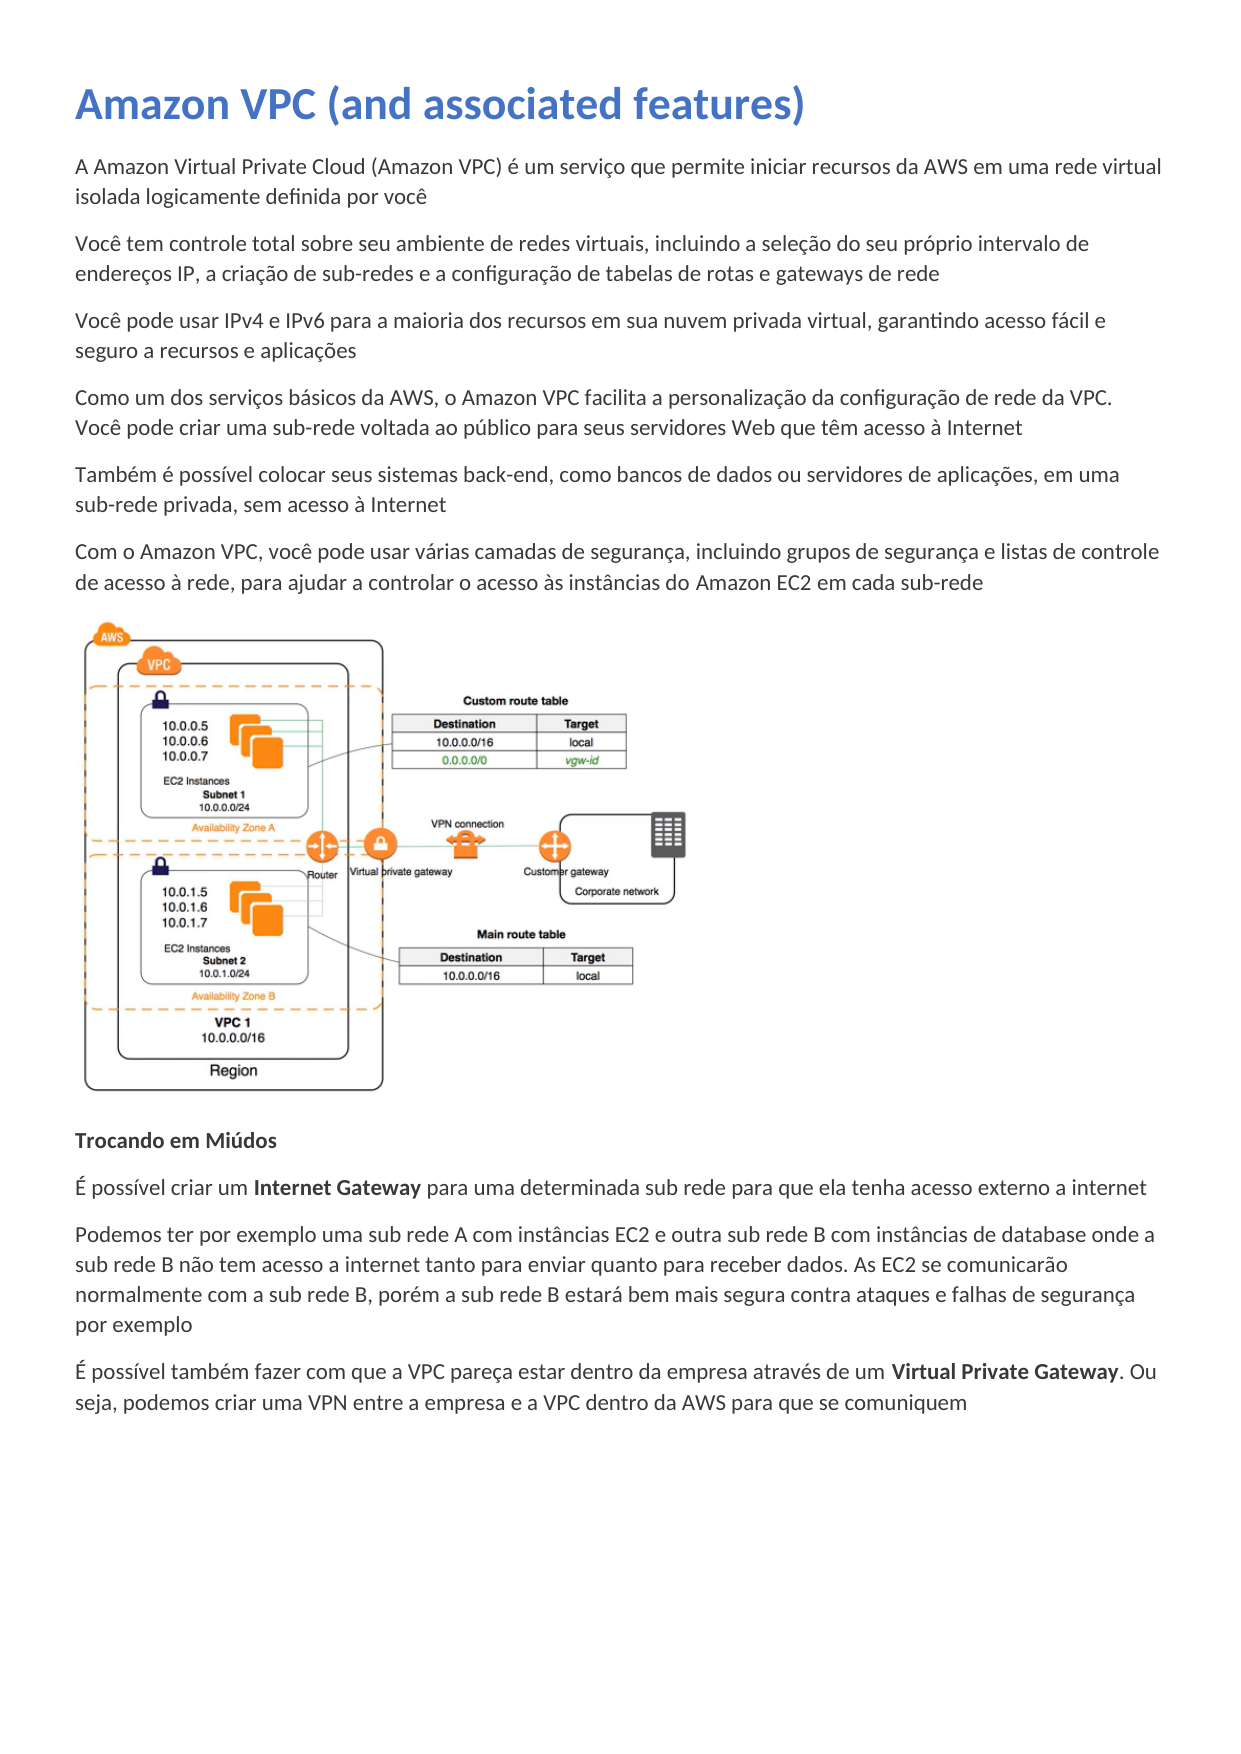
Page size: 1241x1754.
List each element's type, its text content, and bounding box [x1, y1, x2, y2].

text Podemos ter por exemplo uma sub rede A com instâncias EC2 e outra sub rede B com instâncias de database onde a sub rede B não tem acesso a internet tanto para enviar quanto para receber dados. As EC2 se comunicarão normalmente com a sub rede B, porém a sub rede B estará bem mais segura contra ataques e falhas de segurança por exemplo [75, 1220, 1165, 1338]
text Você pode usar IPv4 e IPv6 para a maioria dos recursos em sua nuvem privada virtual, garantindo acesso fácil e seguro a recursos e aplicações [75, 306, 1165, 364]
text Também é possível colocar seus sistemas back-end, como bancos de dados ou servidores de aplicações, em uma sub-rede privada, sem acesso à Internet [75, 460, 1165, 518]
text Com o Amazon VPC, você pode usar várias camadas de segurança, incluindo grupos de segurança e listas de controle de acesso à rede, para ajudar a controlar o acesso às instâncias do Amazon EC2 em cada sub-rede [75, 537, 1165, 596]
text É possível também fazer com que a VPC pareça estar dentro da empresa através de um Virtual Private Gateway. Ou seja, podemos criar uma VPN entre a empresa e a VPC dentro da AWS para que se comuniquem [75, 1357, 1165, 1416]
text A Amazon Virtual Private Cloud (Amazon VPC) é um serviço que permite iniciar recursos da AWS em uma rede virtual isolada logicamente definida por você [75, 152, 1165, 210]
picture [75, 614, 697, 1108]
text Trocando em Miúdos [75, 1126, 1165, 1154]
text É possível criar um Internet Gateway para uma determinada sub rede para que ela tenha acesso externo a internet [75, 1173, 1165, 1201]
text Você tem controle total sobre seu ambiente de redes virtuais, incluindo a seleção do seu próprio intervalo de endereços IP, a criação de sub-redes e a configuração de tabelas de rotas e gateways de rede [75, 229, 1165, 287]
text Como um dos serviços básicos da AWS, o Amazon VPC facilita a personalização da configuração de rede da VPC. Você pode criar uma sub-rede voltada ao público para seus servidores Web que têm acesso à Internet [75, 383, 1165, 441]
text Amazon VPC (and associated features) [75, 75, 1165, 131]
